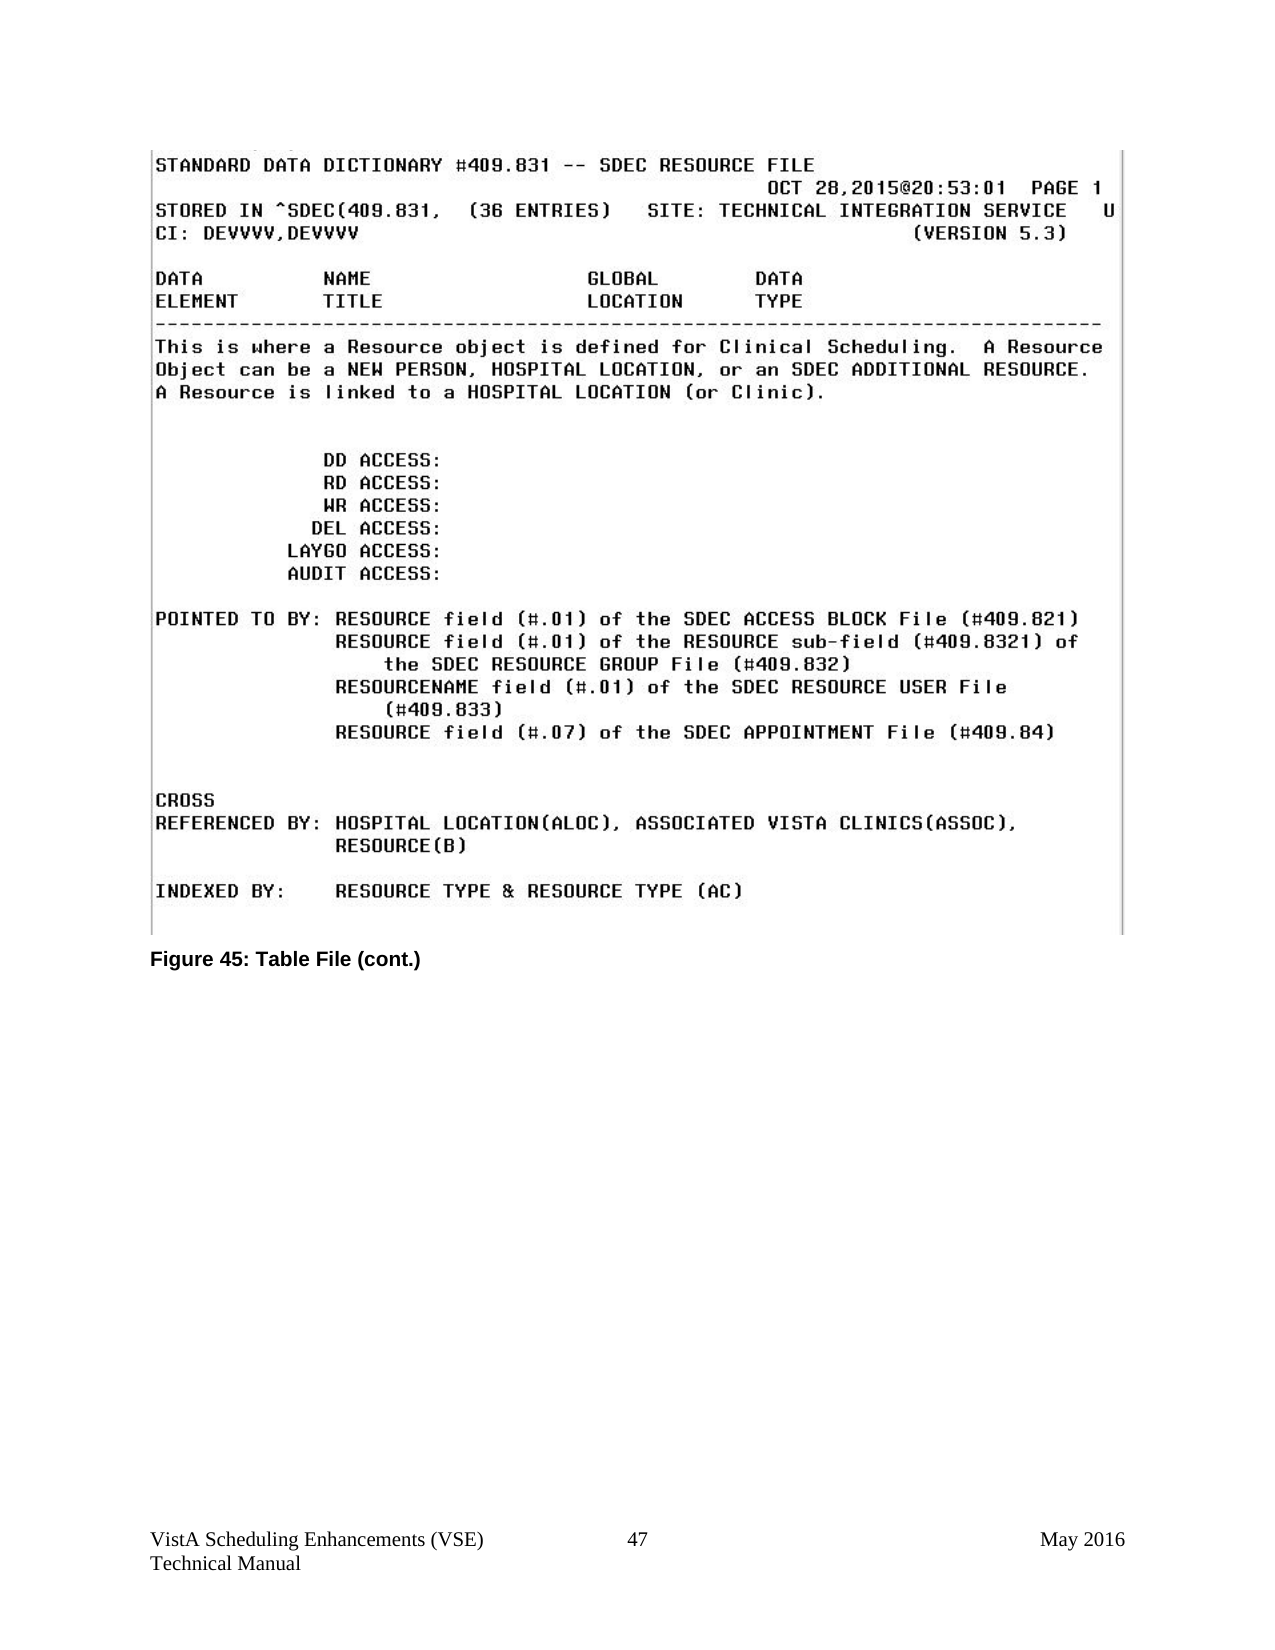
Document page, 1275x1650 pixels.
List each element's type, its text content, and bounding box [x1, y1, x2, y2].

picture [150, 150, 1125, 935]
